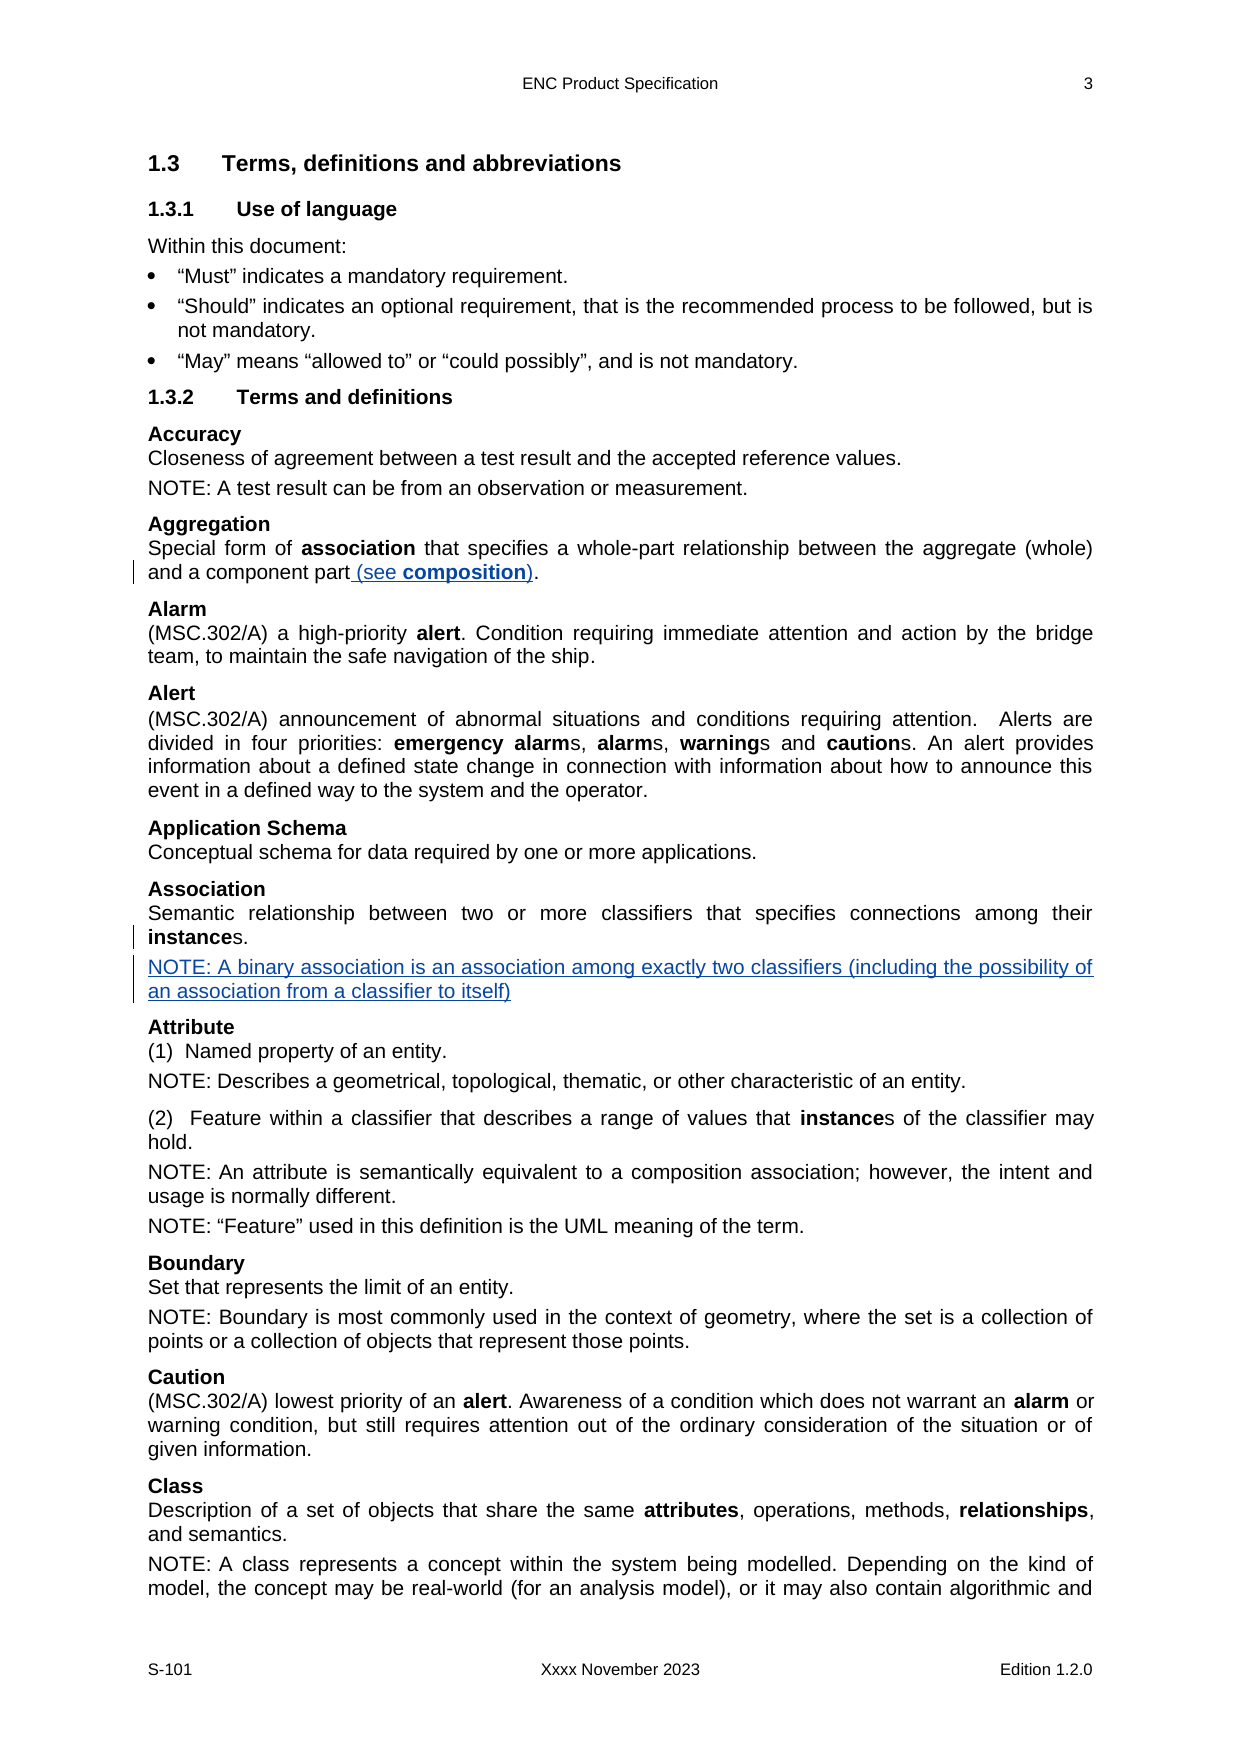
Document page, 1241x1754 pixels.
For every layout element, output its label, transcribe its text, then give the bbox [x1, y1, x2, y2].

text NOTE: A test result can be from an observation or measurement. [148, 476, 1094, 499]
text Application Schema [148, 816, 1094, 840]
subtitle Terms and definitions [148, 385, 1094, 409]
text NOTE: An attribute is semantically equivalent to a composition association; however, the intent and usage is normally different. [148, 1160, 1094, 1208]
text Semantic relationship between two or more classifiers that specifies connections among their instances. [148, 901, 1094, 948]
list “Must” indicates a mandatory requirement. [148, 264, 1094, 288]
text Accuracy [148, 421, 1094, 445]
text NOTE: Boundary is most commonly used in the context of geometry, where the set is a collection of points or a collection of objects that represent those points. [148, 1305, 1094, 1353]
text Aggregation [148, 512, 1094, 536]
text (MSC.302/A) lowest priority of an alert. Awareness of a condition which does not warrant an alarm or warning condition, but still requires attention out of the ordinary consideration of the situation or of given information. [148, 1389, 1094, 1461]
text Alert [148, 681, 1094, 705]
text Attribute [148, 1015, 1094, 1039]
text (MSC.302/A) a high-priority alert. Condition requiring immediate attention and action by the bridge team, to maintain the safe navigation of the ship. [148, 620, 1094, 668]
list “Should” indicates an optional requirement, that is the recommended process to be followed, but is not mandatory. [148, 294, 1094, 342]
text Special form of association that specifies a whole-part relationship between the aggregate (whole) and a component part. [148, 536, 1094, 584]
text (1) Named property of an entity. [148, 1039, 1094, 1063]
text Alarm [148, 596, 1094, 620]
text Description of a set of objects that share the same attributes, operations, methods, relationships, and semantics. [148, 1497, 1094, 1545]
text (MSC.302/A) announcement of abnormal situations and conditions requiring attention. Alerts are divided in four priorities: emergency alarms, alarms, warnings and cautions. An alert provides information about a defined state change in connection with information about how to announce this event in a defined way to the system and the operator. [148, 706, 1094, 802]
text Conceptual schema for data required by one or more applications. [148, 840, 1094, 864]
text Association [148, 877, 1094, 901]
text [148, 1552, 1094, 1599]
text Caution [148, 1365, 1094, 1389]
text Boundary [148, 1251, 1094, 1274]
text Closeness of agreement between a test result and the accepted reference values. [148, 445, 1094, 469]
subtitle Use of language [148, 197, 1094, 221]
list “May” means “allowed to” or “could possibly”, and is not mandatory. [148, 348, 1094, 372]
text NOTE: Describes a geometrical, topological, thematic, or other characteristic of an entity. [148, 1069, 1094, 1093]
text Class [148, 1473, 1094, 1497]
text (2) Feature within a classifier that describes a range of values that instances of the classifier may hold. [148, 1106, 1094, 1154]
text NOTE: “Feature” used in this definition is the UML meaning of the term. [148, 1214, 1094, 1238]
text Set that represents the limit of an entity. [148, 1274, 1094, 1298]
text Within this document: [148, 234, 1094, 258]
subtitle Terms, definitions and abbreviations [148, 150, 1094, 176]
